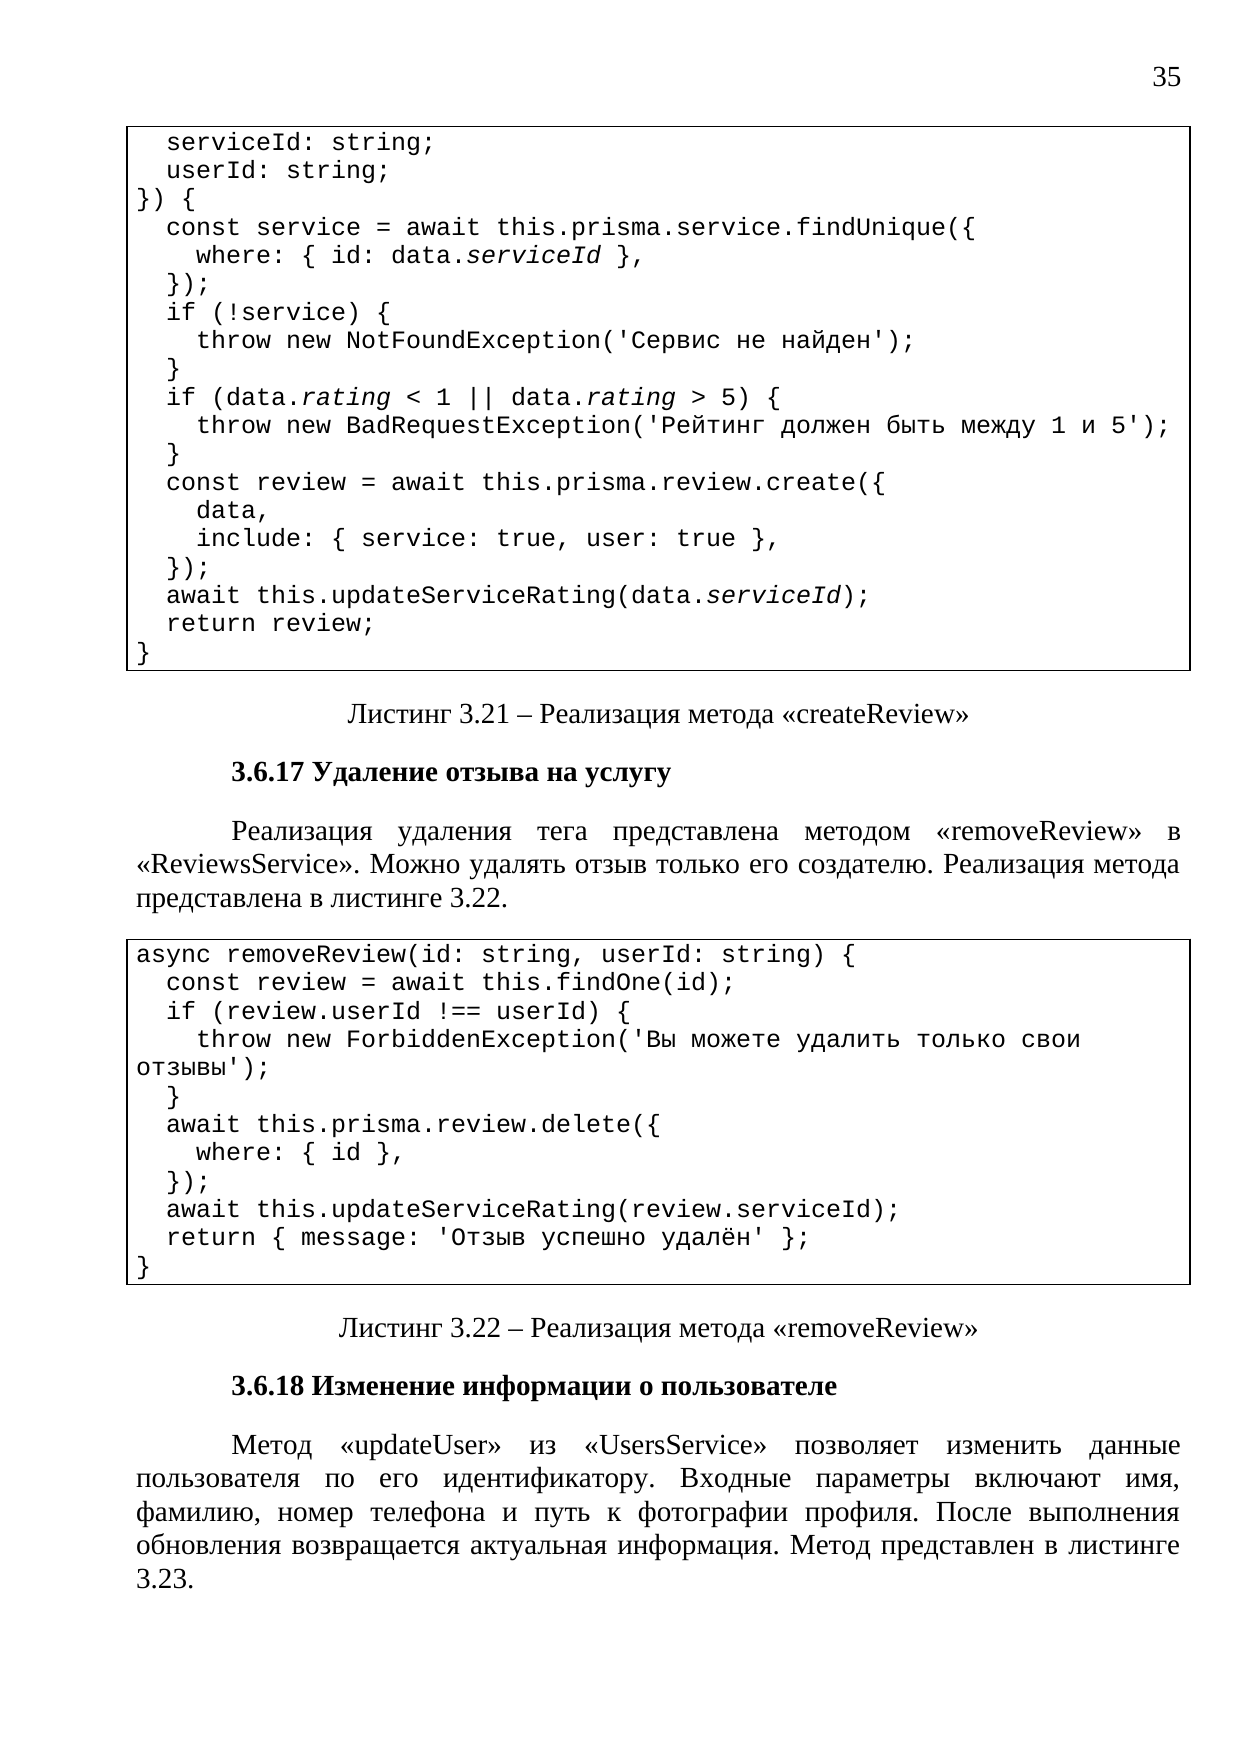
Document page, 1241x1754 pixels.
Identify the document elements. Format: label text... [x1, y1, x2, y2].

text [128, 127, 1189, 670]
text Листинг 3.21 – Реализация метода «createReview» [136, 696, 1181, 729]
text Листинг 3.22 – Реализация метода «removeReview» [136, 1310, 1181, 1343]
text async removeReview(id: string, userId: string) { const review = await this.findOne(id); if (review.userId !== userId) { throw new ForbiddenException('Вы можете удалить только свои отзывы'); } await this.prisma.review.delete({ where: { id }, }); await this.updateServiceRating(review.serviceId); return { message: 'Отзыв успешно удалён' }; } [128, 940, 1189, 1284]
text Метод «updateUser» из «UsersService» позволяет изменить данные пользователя по его идентификатору. Входные параметры включают имя, фамилию, номер телефона и путь к фотографии профиля. После выполнения обновления возвращается актуальная информация. Метод представлен в листинге 3.23. [136, 1427, 1181, 1594]
subtitle 3.6.18 Изменение информации о пользователе [136, 1368, 1181, 1402]
text Реализация удаления тега представлена методом «removeReview» в «ReviewsService». Можно удалять отзыв только его создателю. Реализация метода представлена в листинге 3.22. [136, 813, 1181, 913]
subtitle 3.6.17 Удаление отзыва на услугу [136, 754, 1181, 788]
